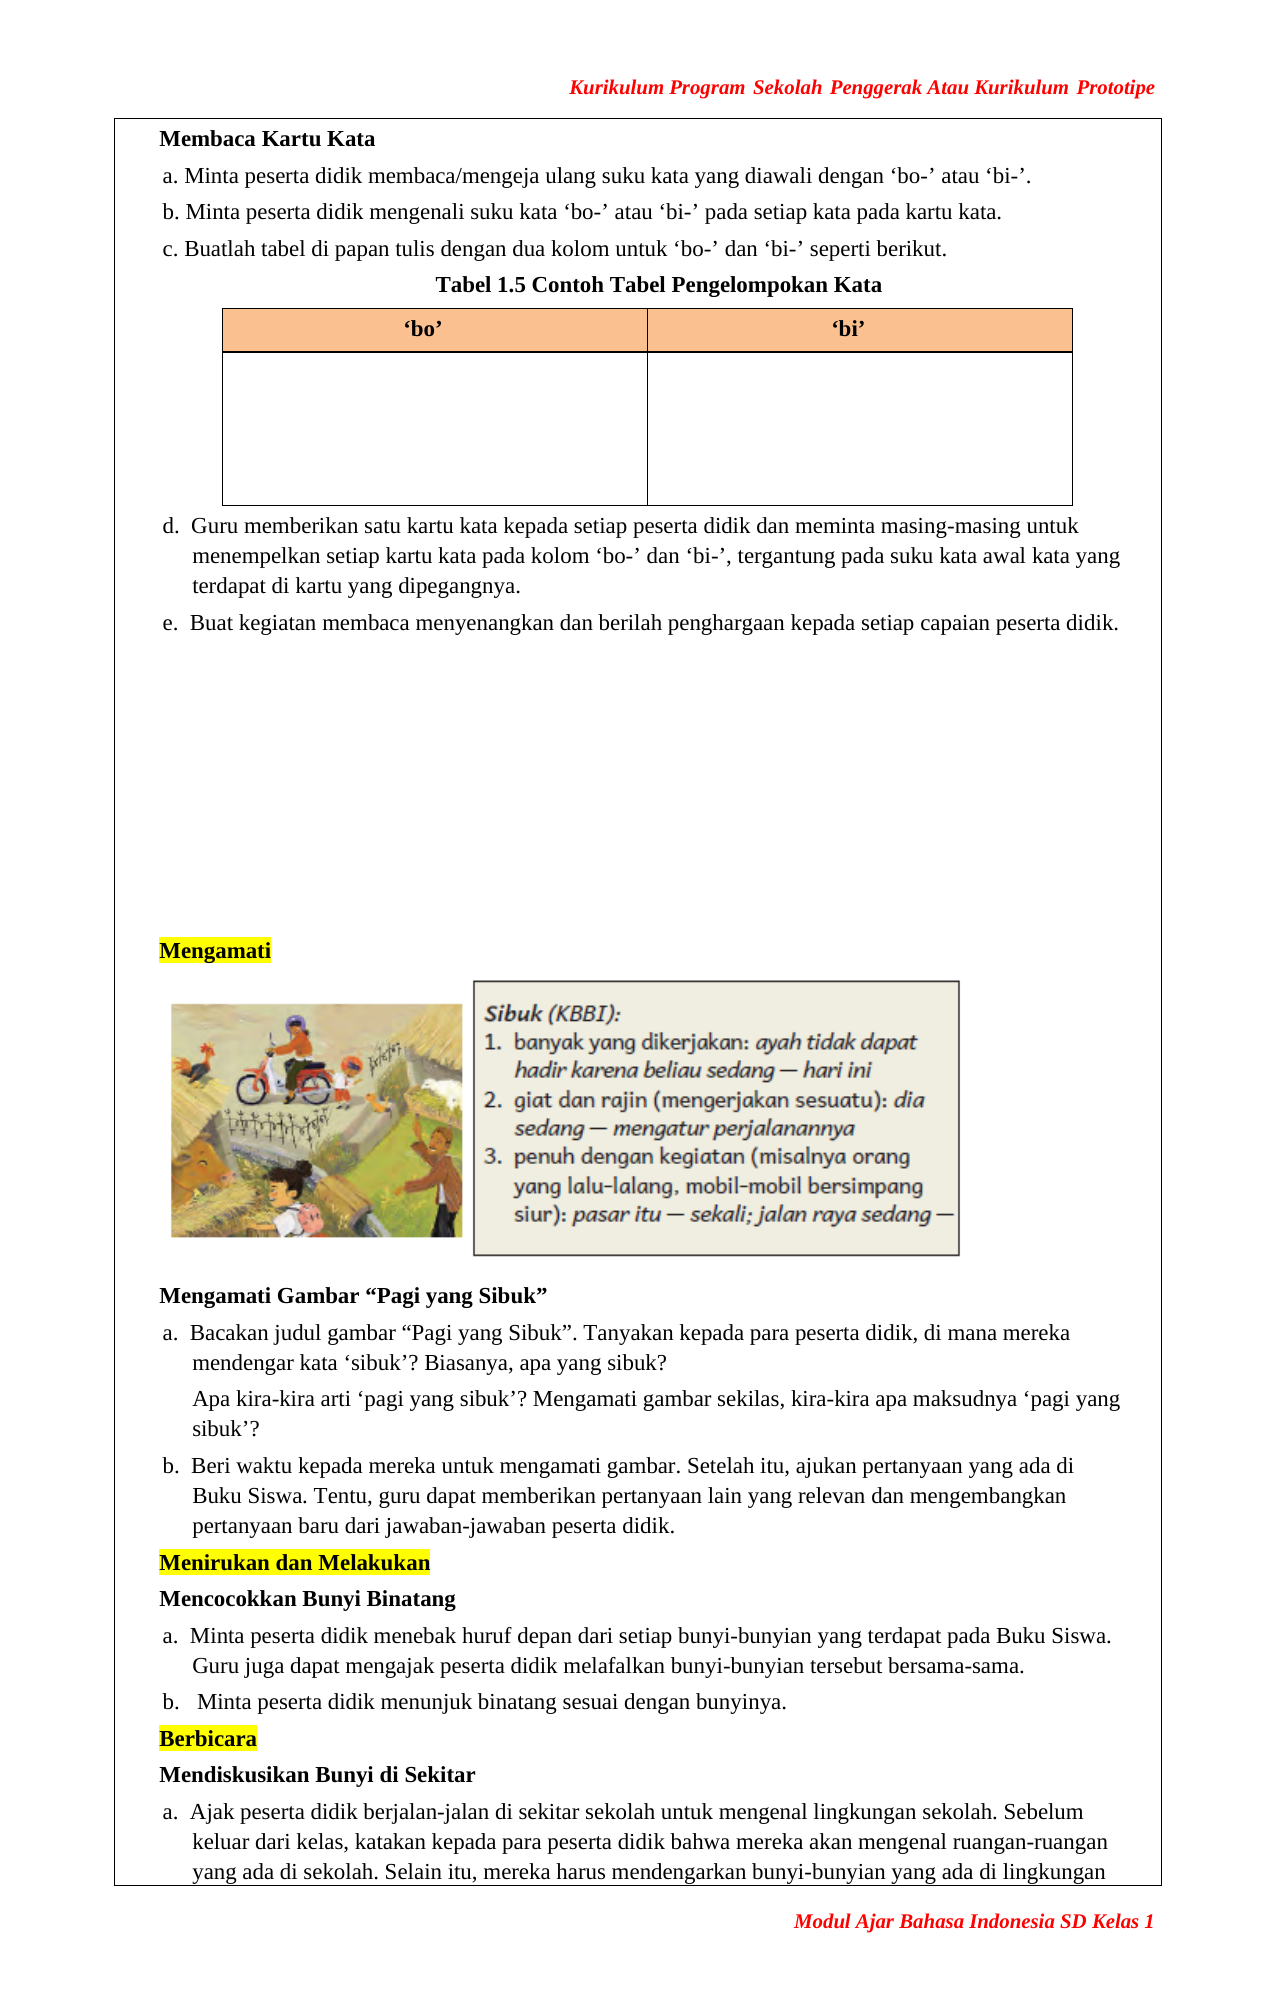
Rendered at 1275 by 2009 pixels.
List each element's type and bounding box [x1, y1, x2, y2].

table_cell [115, 119, 1161, 1884]
picture [159, 973, 970, 1272]
